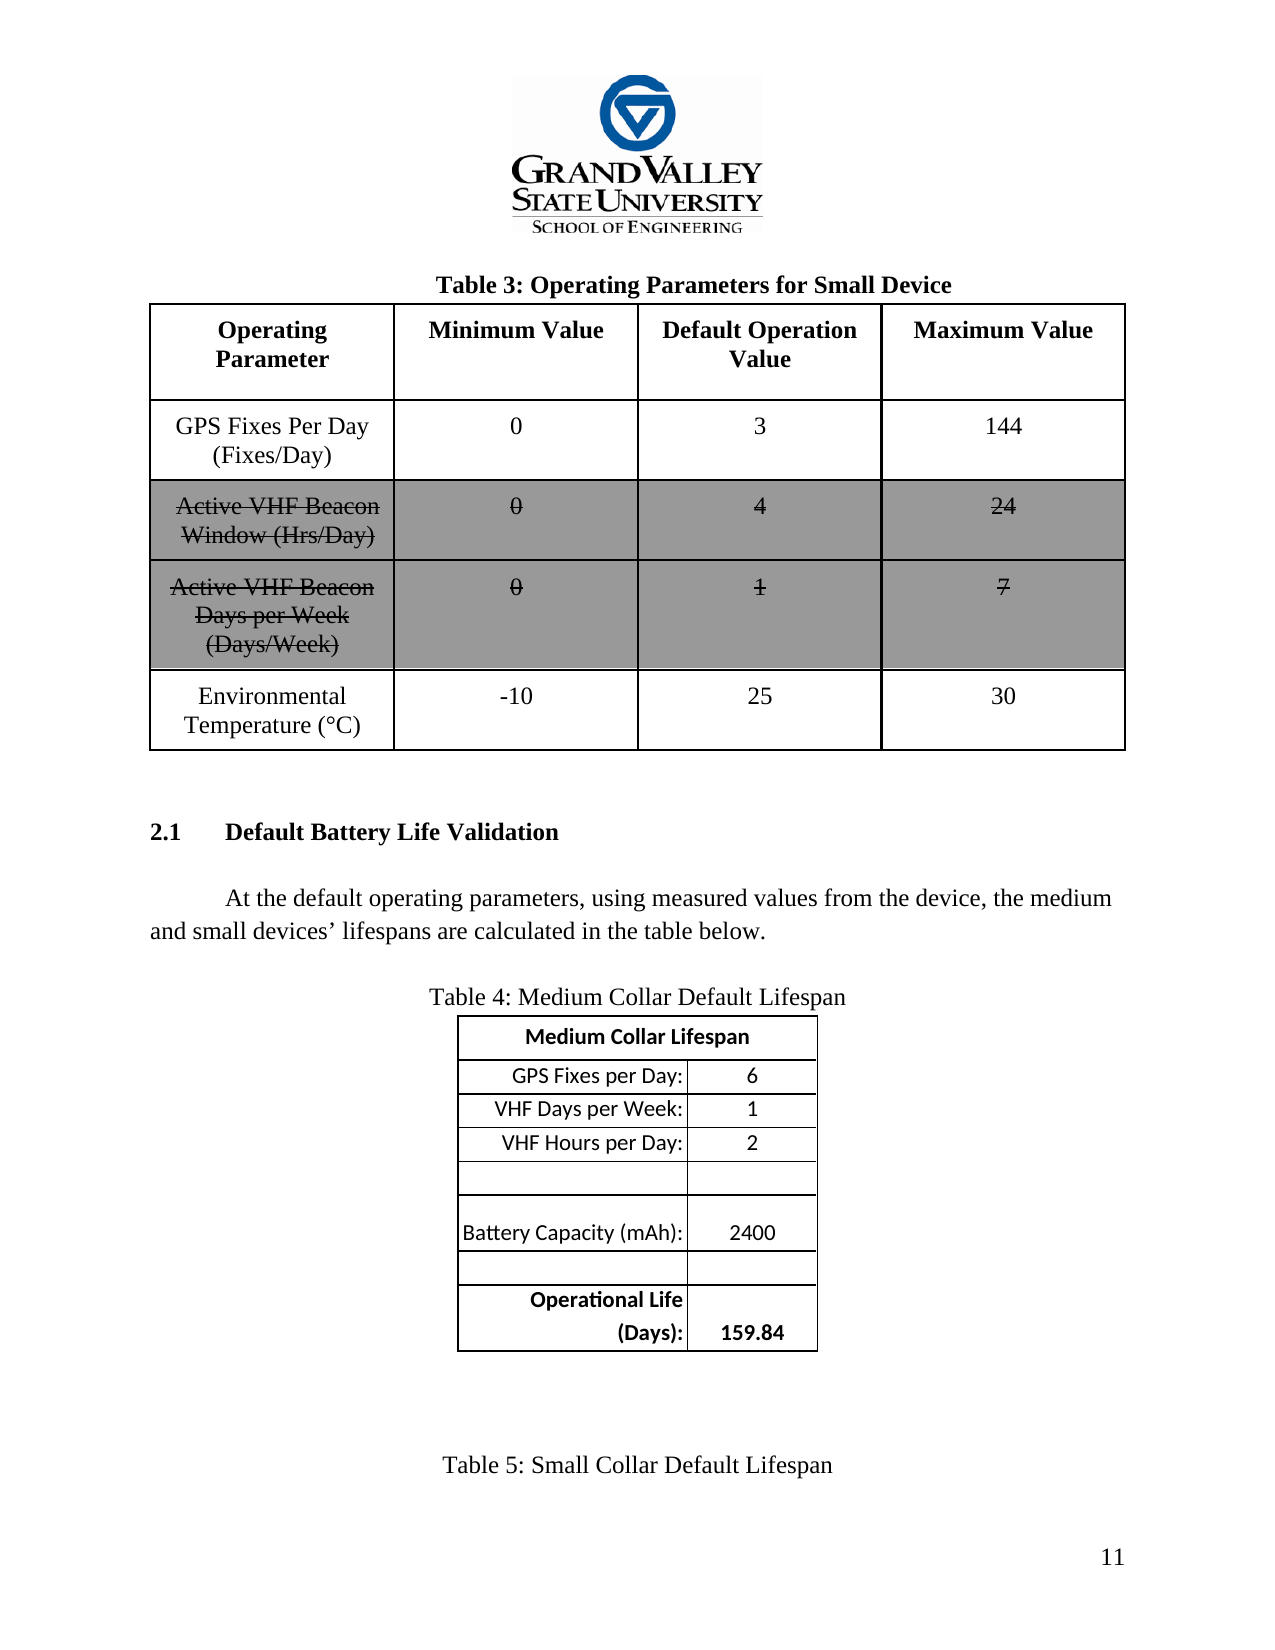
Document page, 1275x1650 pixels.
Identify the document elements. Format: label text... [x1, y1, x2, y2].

table_cell 7 [883, 561, 1124, 668]
table_cell 0 [395, 561, 637, 668]
text At the default operating parameters, using measured values from the device, the medium and small devices’ lifespans are calculated in the table below. [150, 883, 1125, 945]
table_cell 2 [688, 1127, 817, 1161]
table_cell 30 [883, 671, 1124, 749]
table_cell GPS Fixes Per Day (Fixes/Day) [151, 401, 393, 479]
table_cell [459, 1162, 687, 1194]
table_cell Environmental Temperature (°C) [151, 671, 393, 749]
table_cell [459, 1252, 687, 1284]
table_cell GPS Fixes per Day: [459, 1061, 687, 1093]
table_header Default Operation Value [639, 305, 880, 398]
text Table 3: Operating Parameters for Small Device [262, 270, 1125, 298]
table_cell 0 [395, 401, 637, 479]
table_cell 25 [639, 671, 880, 749]
table_cell 4 [639, 481, 880, 559]
table_header Medium Collar Lifespan [459, 1017, 817, 1059]
table_cell [688, 1250, 817, 1284]
table_cell 1 [639, 561, 880, 668]
table_cell VHF Days per Week: [459, 1095, 687, 1127]
text Table 5: Small Collar Default Lifespan [150, 1451, 1125, 1479]
table_cell 144 [883, 401, 1124, 479]
table_cell -10 [395, 671, 637, 749]
picture [512, 75, 763, 233]
table_cell [688, 1161, 817, 1194]
table_cell Active VHF Beacon Days per Week (Days/Week) [151, 561, 393, 668]
table_cell 3 [639, 401, 880, 479]
table_cell 159.84 [688, 1284, 817, 1350]
text Table 4: Medium Collar Default Lifespan [150, 982, 1125, 1011]
table_cell 6 [688, 1059, 817, 1093]
table_cell 2400 [688, 1194, 817, 1250]
table_header Maximum Value [883, 305, 1124, 398]
subtitle 2.1 Default Battery Life Validation [150, 817, 1125, 846]
table_cell Battery Capacity (mAh): [459, 1196, 687, 1250]
table_cell VHF Hours per Day: [459, 1128, 687, 1161]
table_header Minimum Value [395, 305, 637, 398]
table_header Operating Parameter [151, 305, 393, 398]
table_cell Active VHF Beacon Window (Hrs/Day) [151, 481, 393, 559]
table_cell 24 [883, 481, 1124, 559]
table_cell Operational Life (Days): [459, 1286, 687, 1350]
table_cell 1 [688, 1093, 817, 1127]
table_cell 0 [395, 481, 637, 559]
